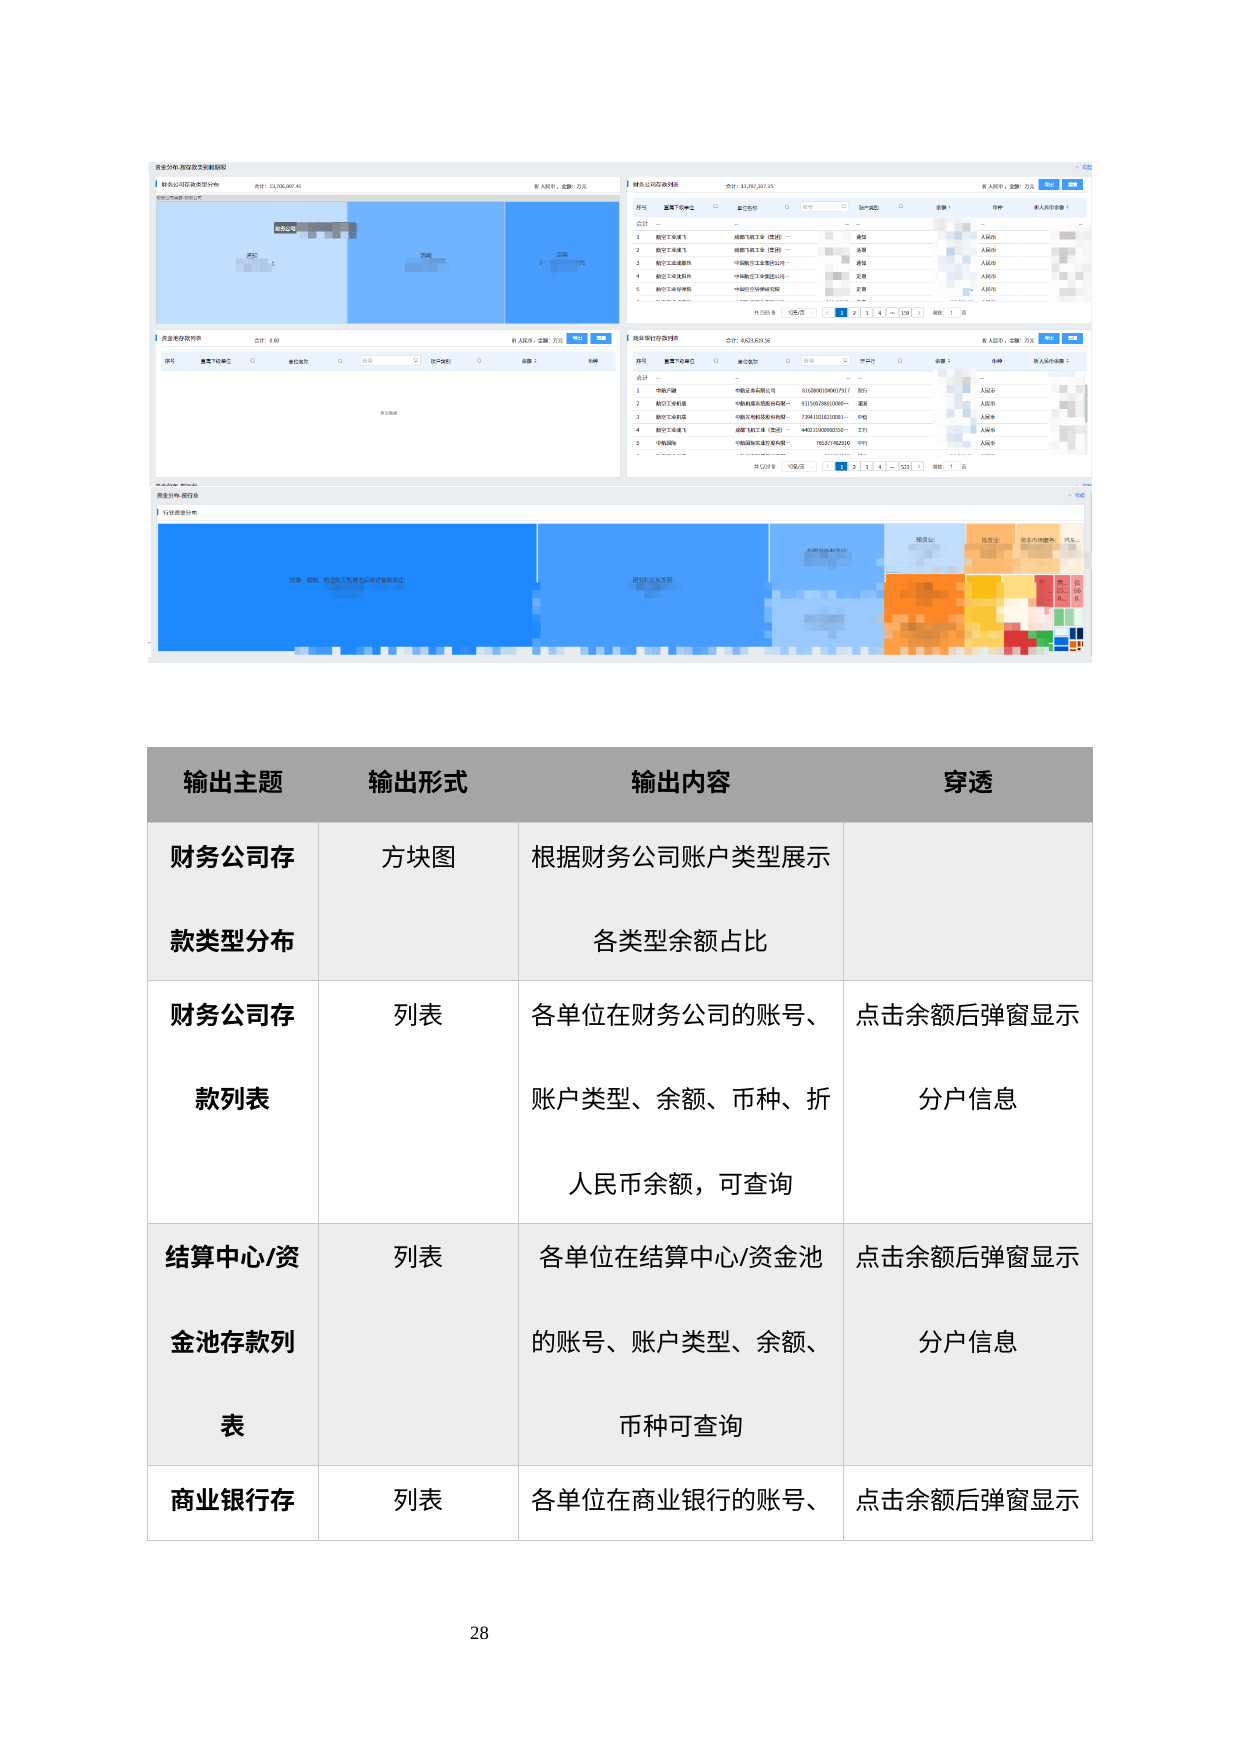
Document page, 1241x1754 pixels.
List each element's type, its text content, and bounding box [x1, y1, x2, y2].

picture [147, 162, 1093, 486]
table_cell 列表 [319, 1224, 518, 1465]
table_cell 点击余额后弹窗显示分户信息 [844, 981, 1092, 1222]
table_header 输出主题 [148, 748, 318, 822]
table_cell 财务公司存款类型分布 [148, 823, 318, 980]
table_cell 点击余额后弹窗显示分户信息 [844, 1224, 1092, 1465]
table_cell 方块图 [319, 823, 518, 980]
table_cell 商业银行存款列表 [148, 1466, 318, 1540]
table_cell 结算中心/资金池存款列表 [148, 1224, 318, 1465]
table_cell 点击余额后弹窗显示分户信息 [844, 1466, 1092, 1540]
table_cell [519, 1466, 843, 1540]
table_cell 各单位在结算中心/资金池的账号、账户类型、余额、币种可查询 [519, 1224, 843, 1465]
table_header 输出内容 [519, 748, 843, 822]
table_header 穿透 [844, 748, 1092, 822]
table_cell 财务公司存款列表 [148, 981, 318, 1222]
table_cell 各单位在财务公司的账号、账户类型、余额、币种、折人民币余额，可查询 [519, 981, 843, 1222]
table_header 输出形式 [319, 748, 518, 822]
table_cell 列表 [319, 981, 518, 1222]
table_cell [844, 823, 1092, 980]
table_cell 根据财务公司账户类型展示各类型余额占比 [519, 823, 843, 980]
picture [147, 487, 1092, 663]
table_cell 列表 [319, 1466, 518, 1540]
